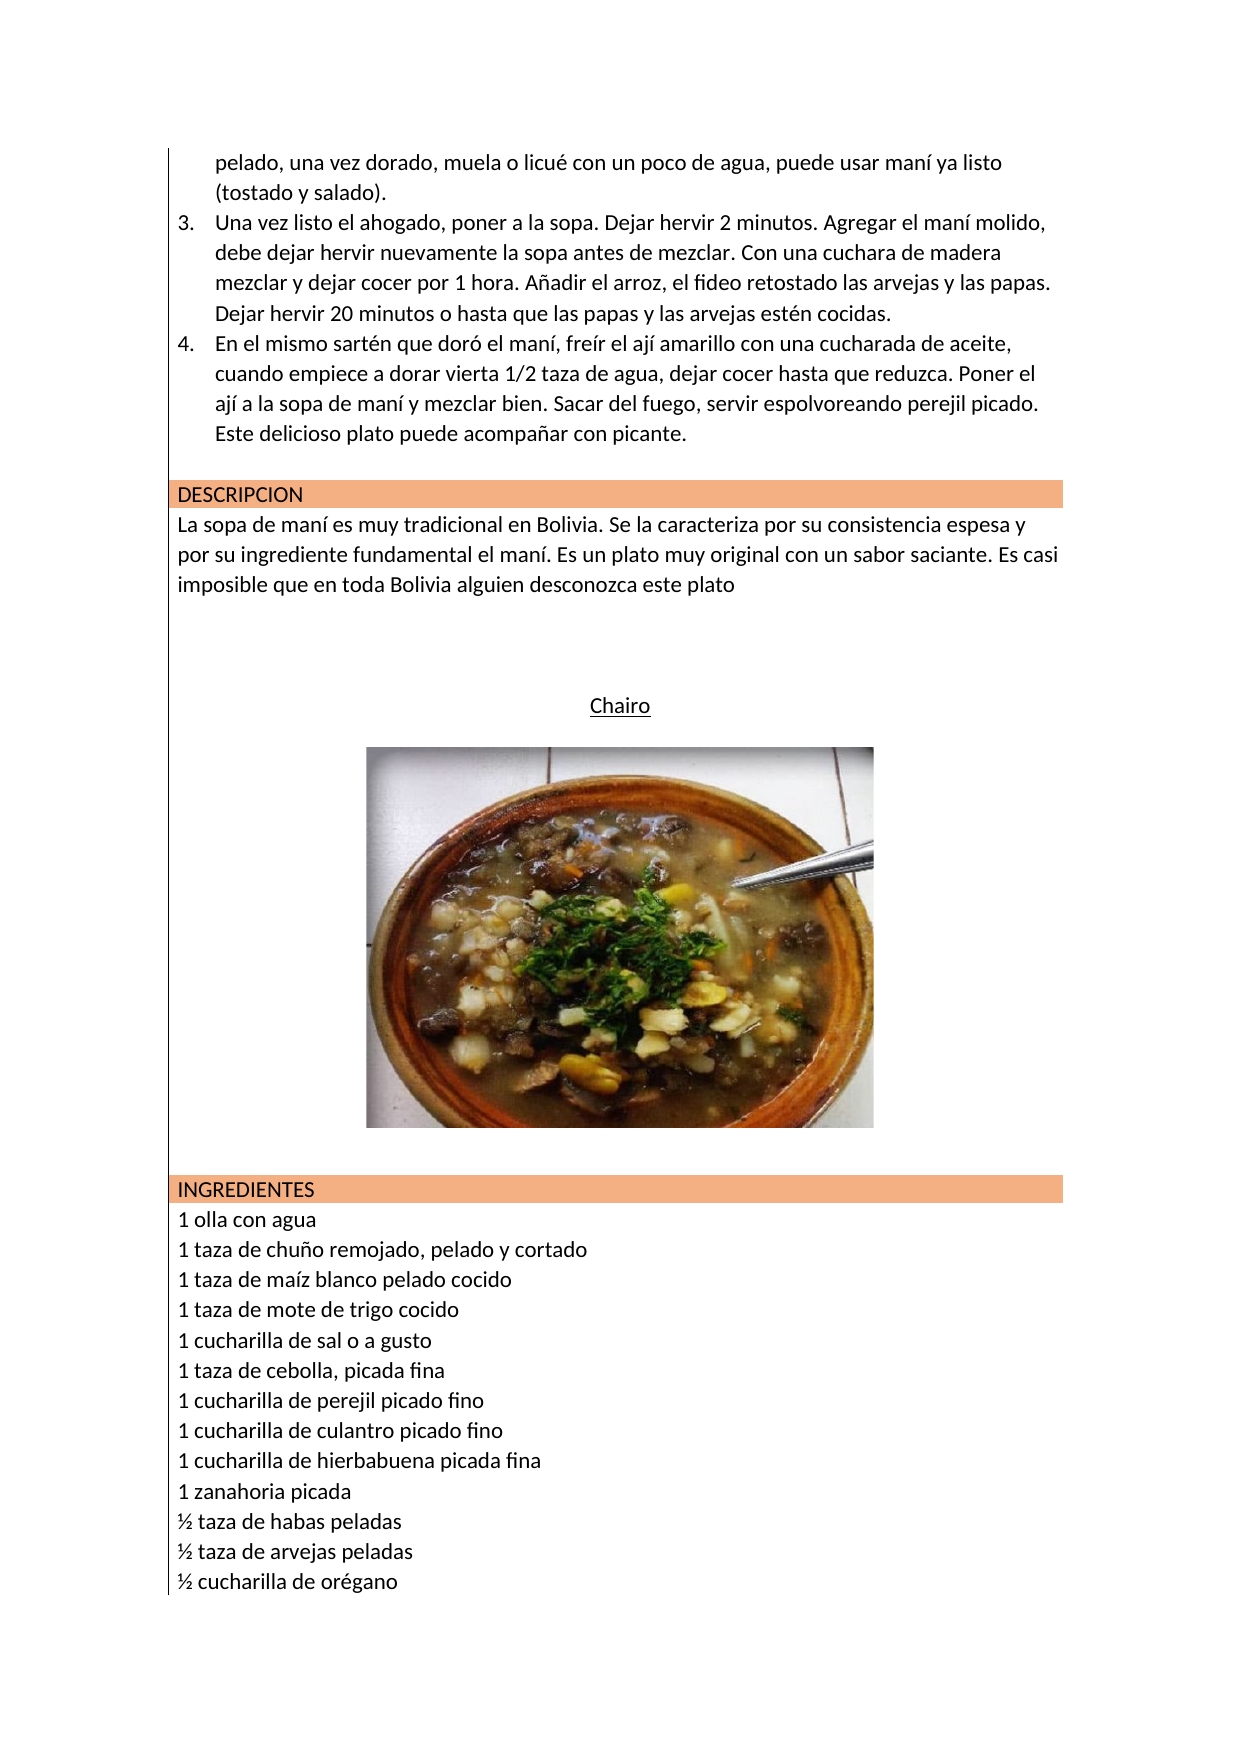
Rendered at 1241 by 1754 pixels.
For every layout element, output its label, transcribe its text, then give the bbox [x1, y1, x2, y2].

text 1 cucharilla de perejil picado fino [169, 1386, 1063, 1414]
text La sopa de maní es muy tradicional en Bolivia. Se la caracteriza por su consistencia espesa y por su ingrediente fundamental el maní. Es un plato muy original con un sabor saciante. Es casi imposible que en toda Bolivia alguien desconozca este plato [169, 510, 1063, 598]
picture [366, 747, 874, 1128]
text 1 cucharilla de sal o a gusto [169, 1326, 1063, 1354]
text INGREDIENTES [169, 1175, 1063, 1203]
text 1 taza de maíz blanco pelado cocido [169, 1265, 1063, 1293]
text ½ taza de habas peladas [169, 1507, 1063, 1535]
text ½ taza de arvejas peladas [169, 1537, 1063, 1565]
text DESCRIPCION [169, 480, 1063, 508]
text 1 olla con agua [169, 1205, 1063, 1233]
text 1 taza de cebolla, picada fina [169, 1356, 1063, 1384]
text 1 cucharilla de hierbabuena picada fina [169, 1447, 1063, 1474]
list Una vez listo el ahogado, poner a la sopa. Dejar hervir 2 minutos. Agregar el maní molido, debe dejar hervir nuevamente la sopa antes de mezclar. Con una cuchara de madera mezclar y dejar cocer por 1 hora. Añadir el arroz, el fideo retostado las arvejas y las papas. Dejar hervir 20 minutos o hasta que las papas y las arvejas estén cocidas. [169, 208, 1063, 327]
text 1 zanahoria picada [169, 1477, 1063, 1505]
text ½ cucharilla de orégano [169, 1567, 1063, 1595]
text 1 taza de mote de trigo cocido [169, 1296, 1063, 1323]
text 1 cucharilla de culantro picado fino [169, 1416, 1063, 1444]
list En el mismo sartén que doró el maní, freír el ají amarillo con una cucharada de aceite, cuando empiece a dorar vierta 1/2 taza de agua, dejar cocer hasta que reduzca. Poner el ají a la sopa de maní y mezclar bien. Sacar del fuego, servir espolvoreando perejil picado. Este delicioso plato puede acompañar con picante. [169, 329, 1063, 447]
text Chairo [169, 691, 1063, 719]
text 1 taza de chuño remojado, pelado y cortado [169, 1235, 1063, 1263]
